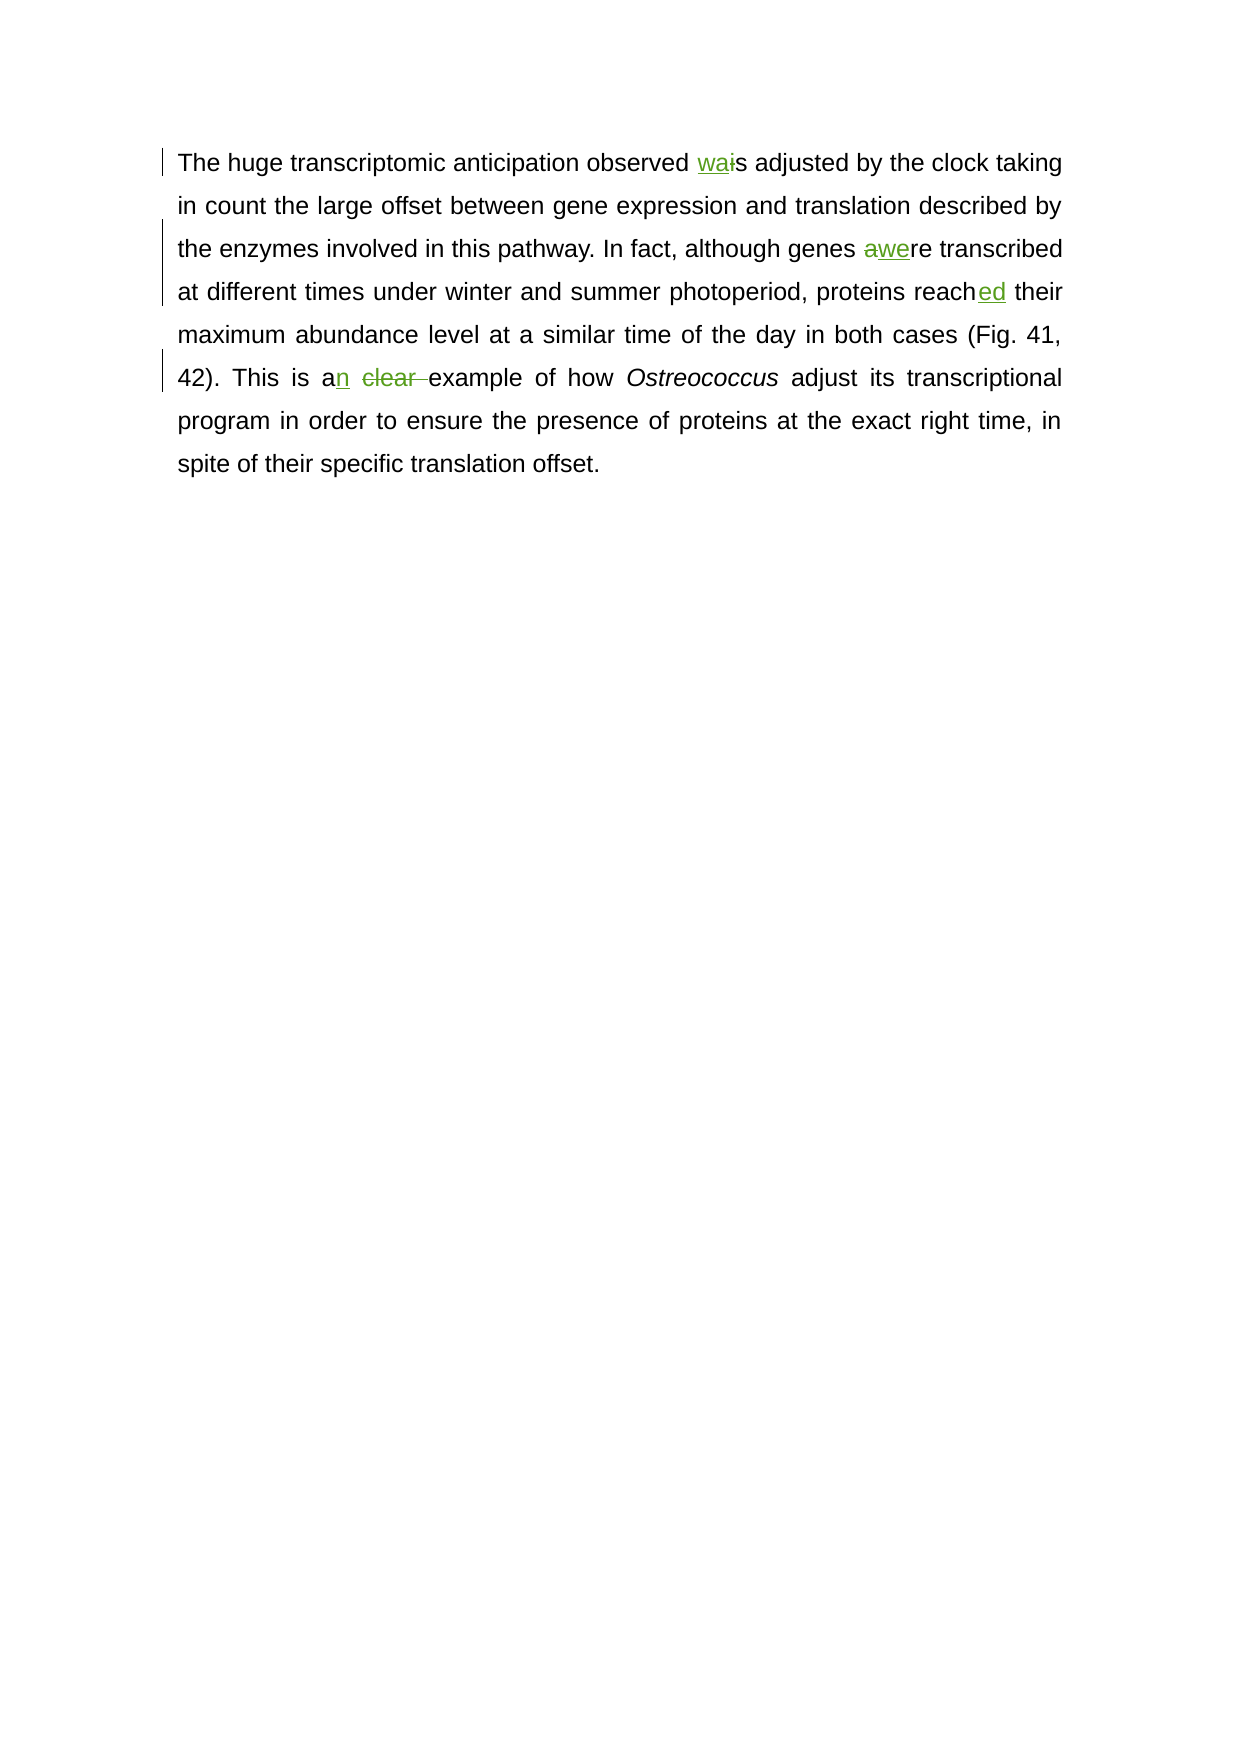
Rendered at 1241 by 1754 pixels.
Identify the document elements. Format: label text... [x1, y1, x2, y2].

text The huge transcriptomic anticipation observed s adjusted by the clock taking in count the large offset between gene expression and translation described by the enzymes involved in this pathway. In fact, although genes re transcribed at different times under winter and summer photoperiod, proteins reach their maximum abundance level at a similar time of the day in both cases (Fig. 41, 42). This is a example of how Ostreococcus adjust its transcriptional program in order to ensure the presence of proteins at the exact right time, in spite of their specific translation offset. [177, 148, 1063, 478]
